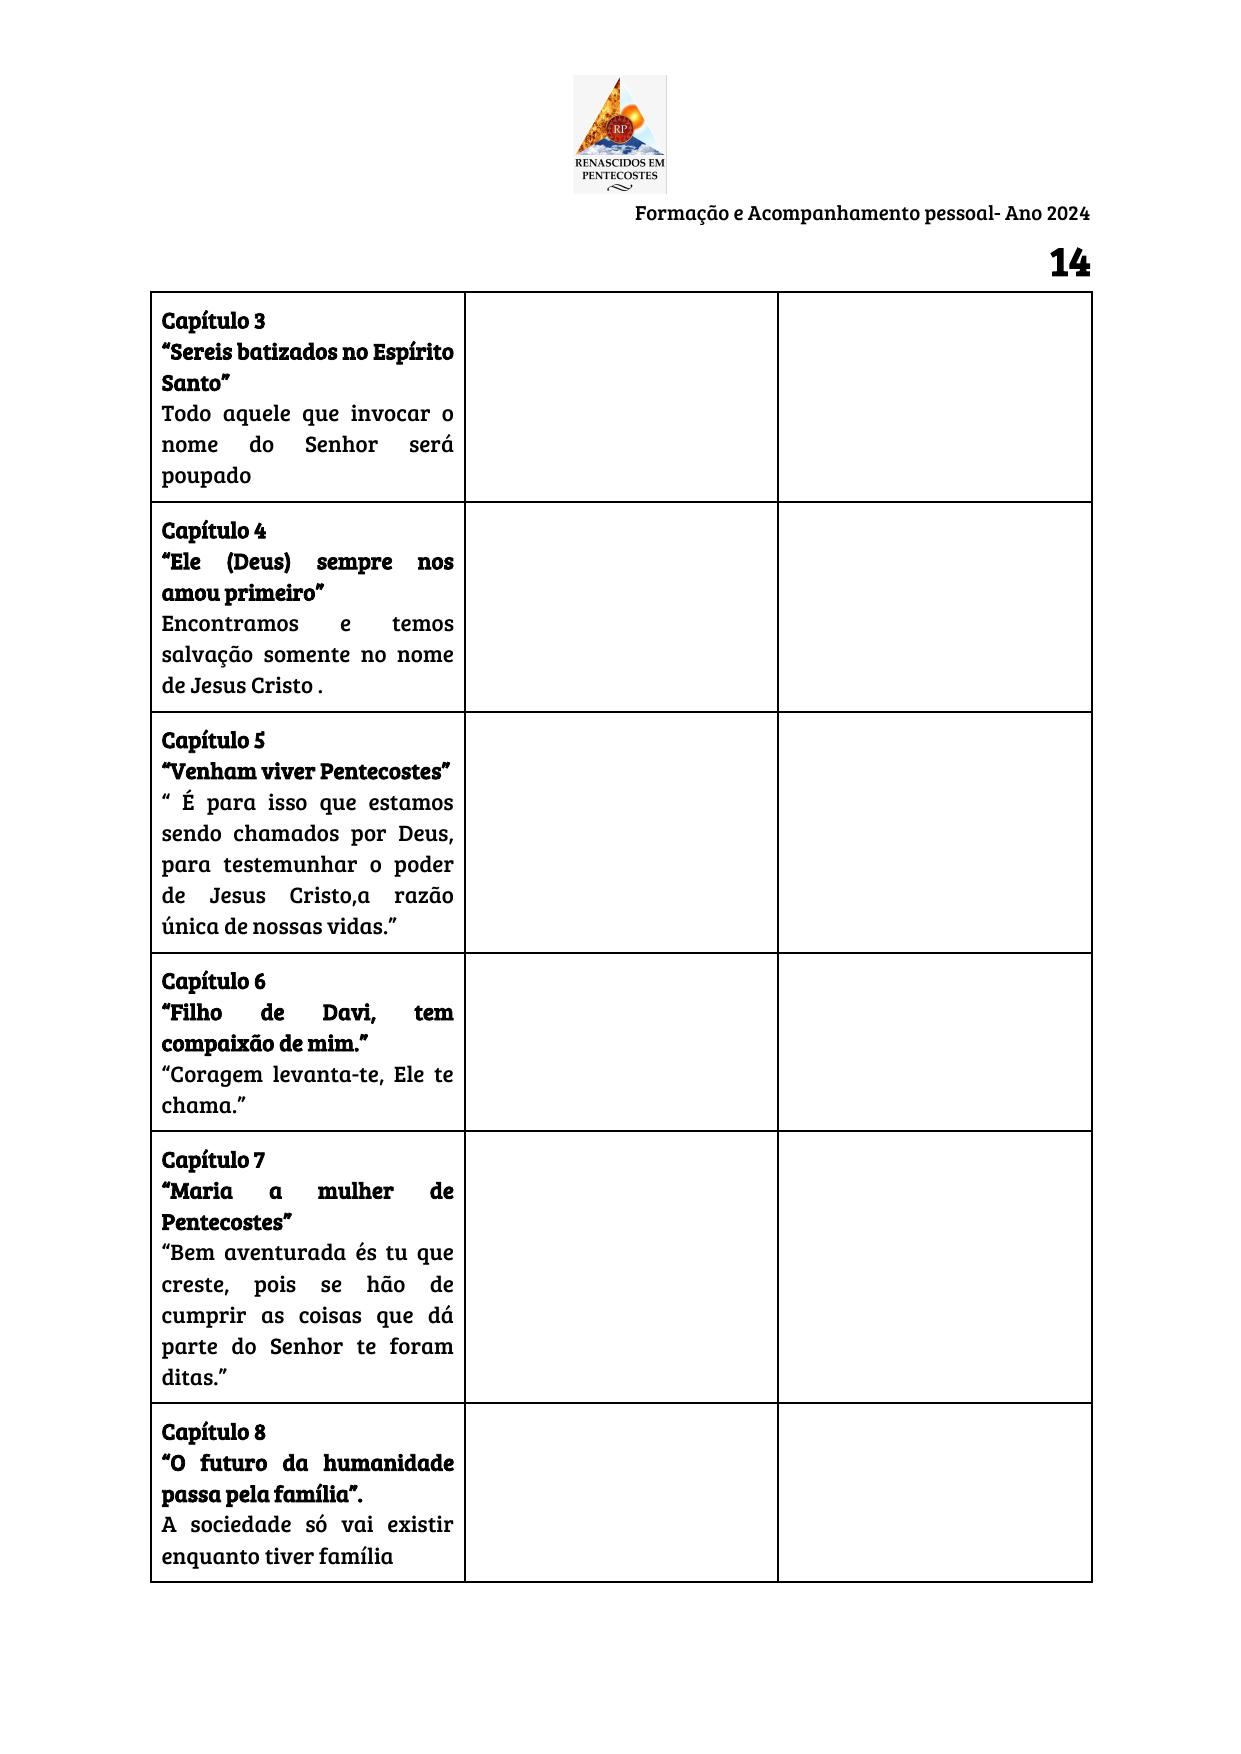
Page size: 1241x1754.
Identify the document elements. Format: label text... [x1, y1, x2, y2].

table_cell [466, 713, 777, 952]
table_cell [466, 1404, 777, 1581]
table_cell [779, 713, 1091, 952]
table_cell [466, 293, 777, 501]
table_cell [466, 954, 777, 1130]
table_cell Capítulo 3 “Sereis batizados no Espírito Santo” Todo aquele que invocar o nome do Senhor será poupado [152, 293, 464, 501]
table_cell Capítulo 5 “Venham viver Pentecostes” “ É para isso que estamos sendo chamados por Deus, para testemunhar o poder de Jesus Cristo,a razão única de nossas vidas.” [152, 713, 464, 952]
table_cell [466, 1132, 777, 1402]
table_cell Capítulo 6 “Filho de Davi, tem compaixão de mim.” “Coragem levanta-te, Ele te chama.” [152, 954, 464, 1130]
table_cell [466, 503, 777, 711]
table_cell [779, 293, 1091, 501]
table_cell [779, 1404, 1091, 1581]
table_cell [779, 1132, 1091, 1402]
table_cell [779, 954, 1091, 1130]
table_cell Capítulo 4 “Ele (Deus) sempre nos amou primeiro” Encontramos e temos salvação somente no nome de Jesus Cristo . [152, 503, 464, 711]
table_cell Capítulo 8 “O futuro da humanidade passa pela família”. A sociedade só vai existir enquanto tiver família [152, 1404, 464, 1581]
table_cell Capítulo 7 “Maria a mulher de Pentecostes” “Bem aventurada és tu que creste, pois se hão de cumprir as coisas que dá parte do Senhor te foram ditas.” [152, 1132, 464, 1402]
table_cell [779, 503, 1091, 711]
picture [573, 75, 667, 194]
